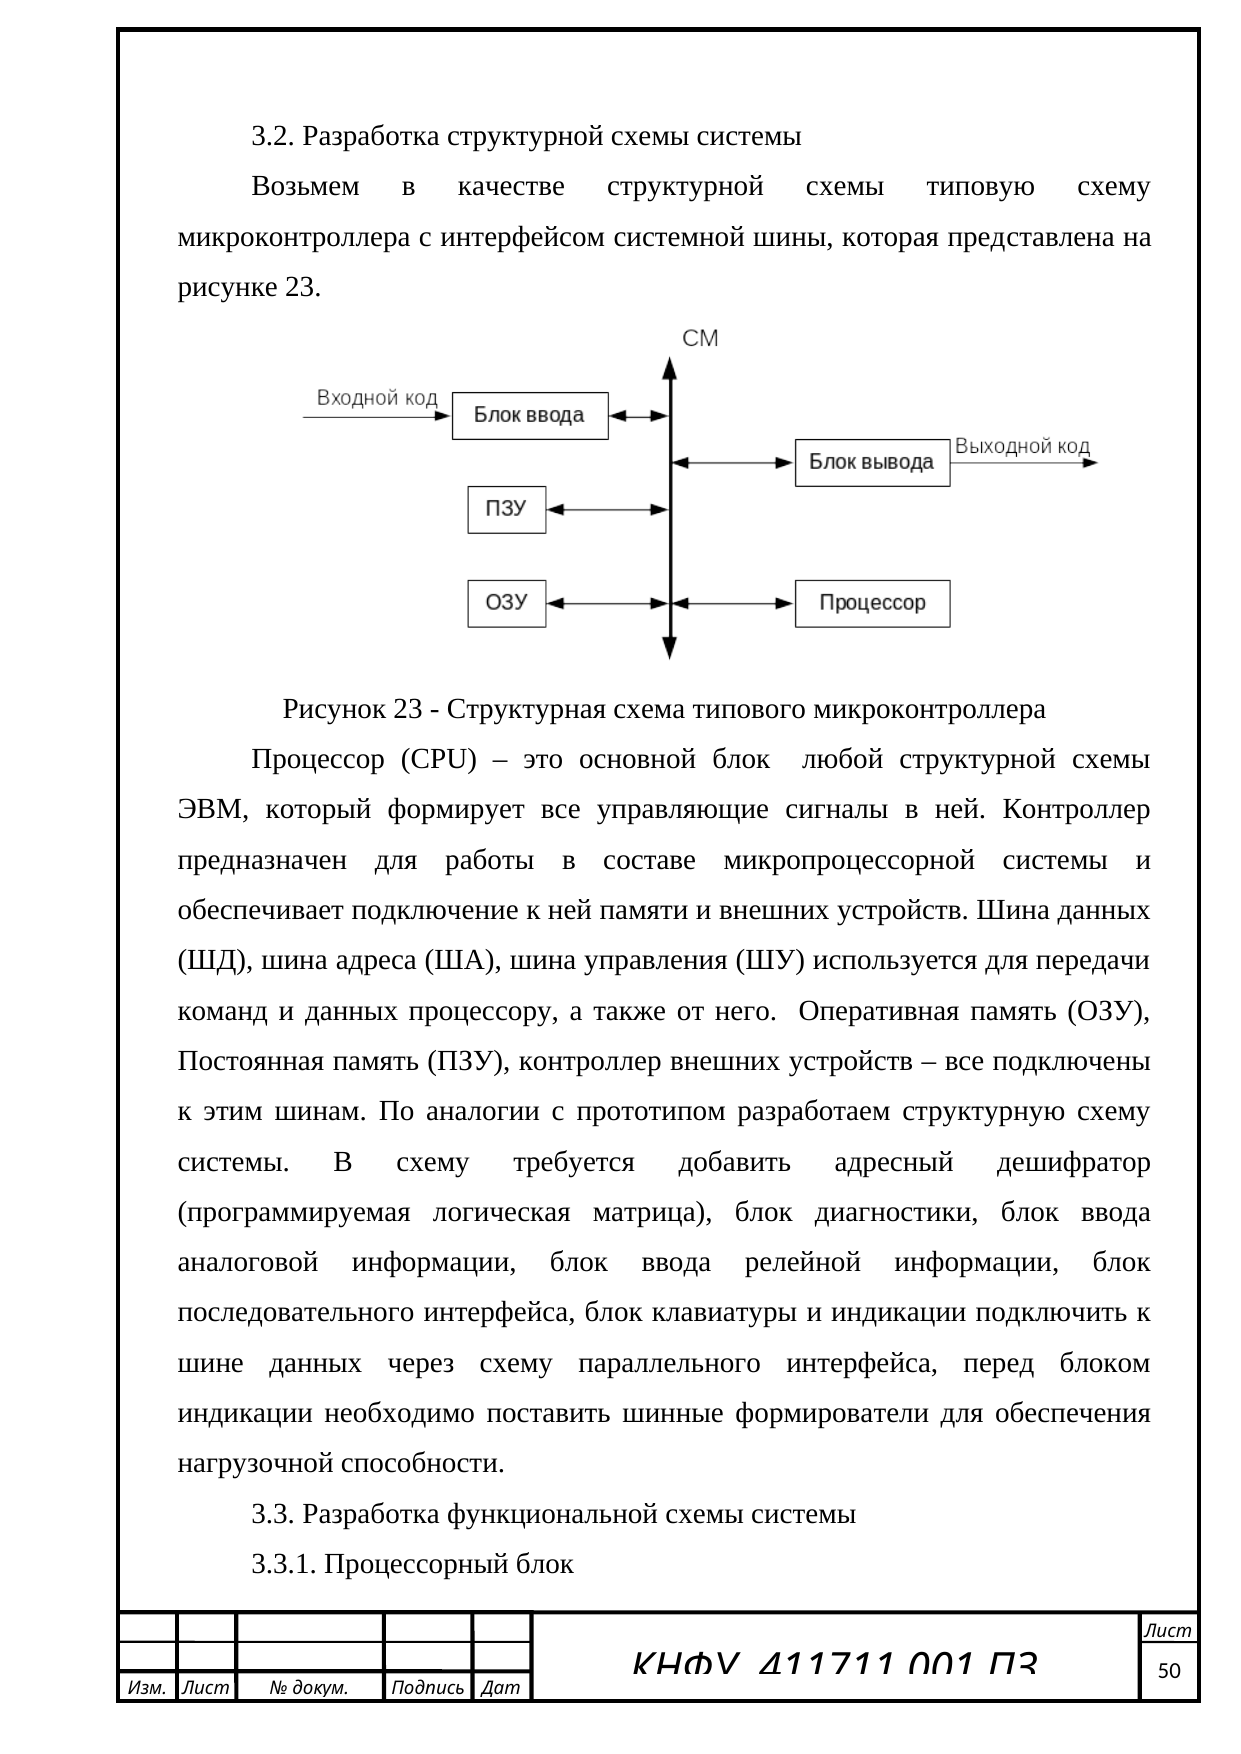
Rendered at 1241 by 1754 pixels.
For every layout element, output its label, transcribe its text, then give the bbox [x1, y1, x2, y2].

subtitle 3.3. Разработка функциональной схемы системы [177, 1496, 1152, 1529]
subtitle 3.3.1. Процессорный блок [177, 1546, 1152, 1580]
text Возьмем в качестве структурной схемы типовую схему микроконтроллера с интерфейсом системной шины, которая представлена на рисунке 23. [177, 168, 1152, 303]
text Рисунок 23 - Структурная схема типового микроконтроллера [177, 319, 1152, 724]
subtitle 3.2. Разработка структурной схемы системы [177, 118, 1152, 152]
text Процессор (CPU) – это основной блок любой структурной схемы ЭВМ, который формирует все управляющие сигналы в ней. Контроллер предназначен для работы в составе микропроцессорной системы и обеспечивает подключение к ней памяти и внешних устройств. Шина данных (ШД), шина адреса (ША), шина управления (ШУ) используется для передачи команд и данных процессору, а также от него. Оперативная память (ОЗУ), Постоянная память (ПЗУ), контроллер внешних устройств – все подключены к этим шинам. По аналогии с прототипом разработаем структурную схему системы. В схему требуется добавить адресный дешифратор (программируемая логическая матрица), блок диагностики, блок ввода аналоговой информации, блок ввода релейной информации, блок последовательного интерфейса, блок клавиатуры и индикации подключить к шине данных через схему параллельного интерфейса, перед блоком индикации необходимо поставить шинные формирователи для обеспечения нагрузочной способности. [177, 741, 1152, 1479]
